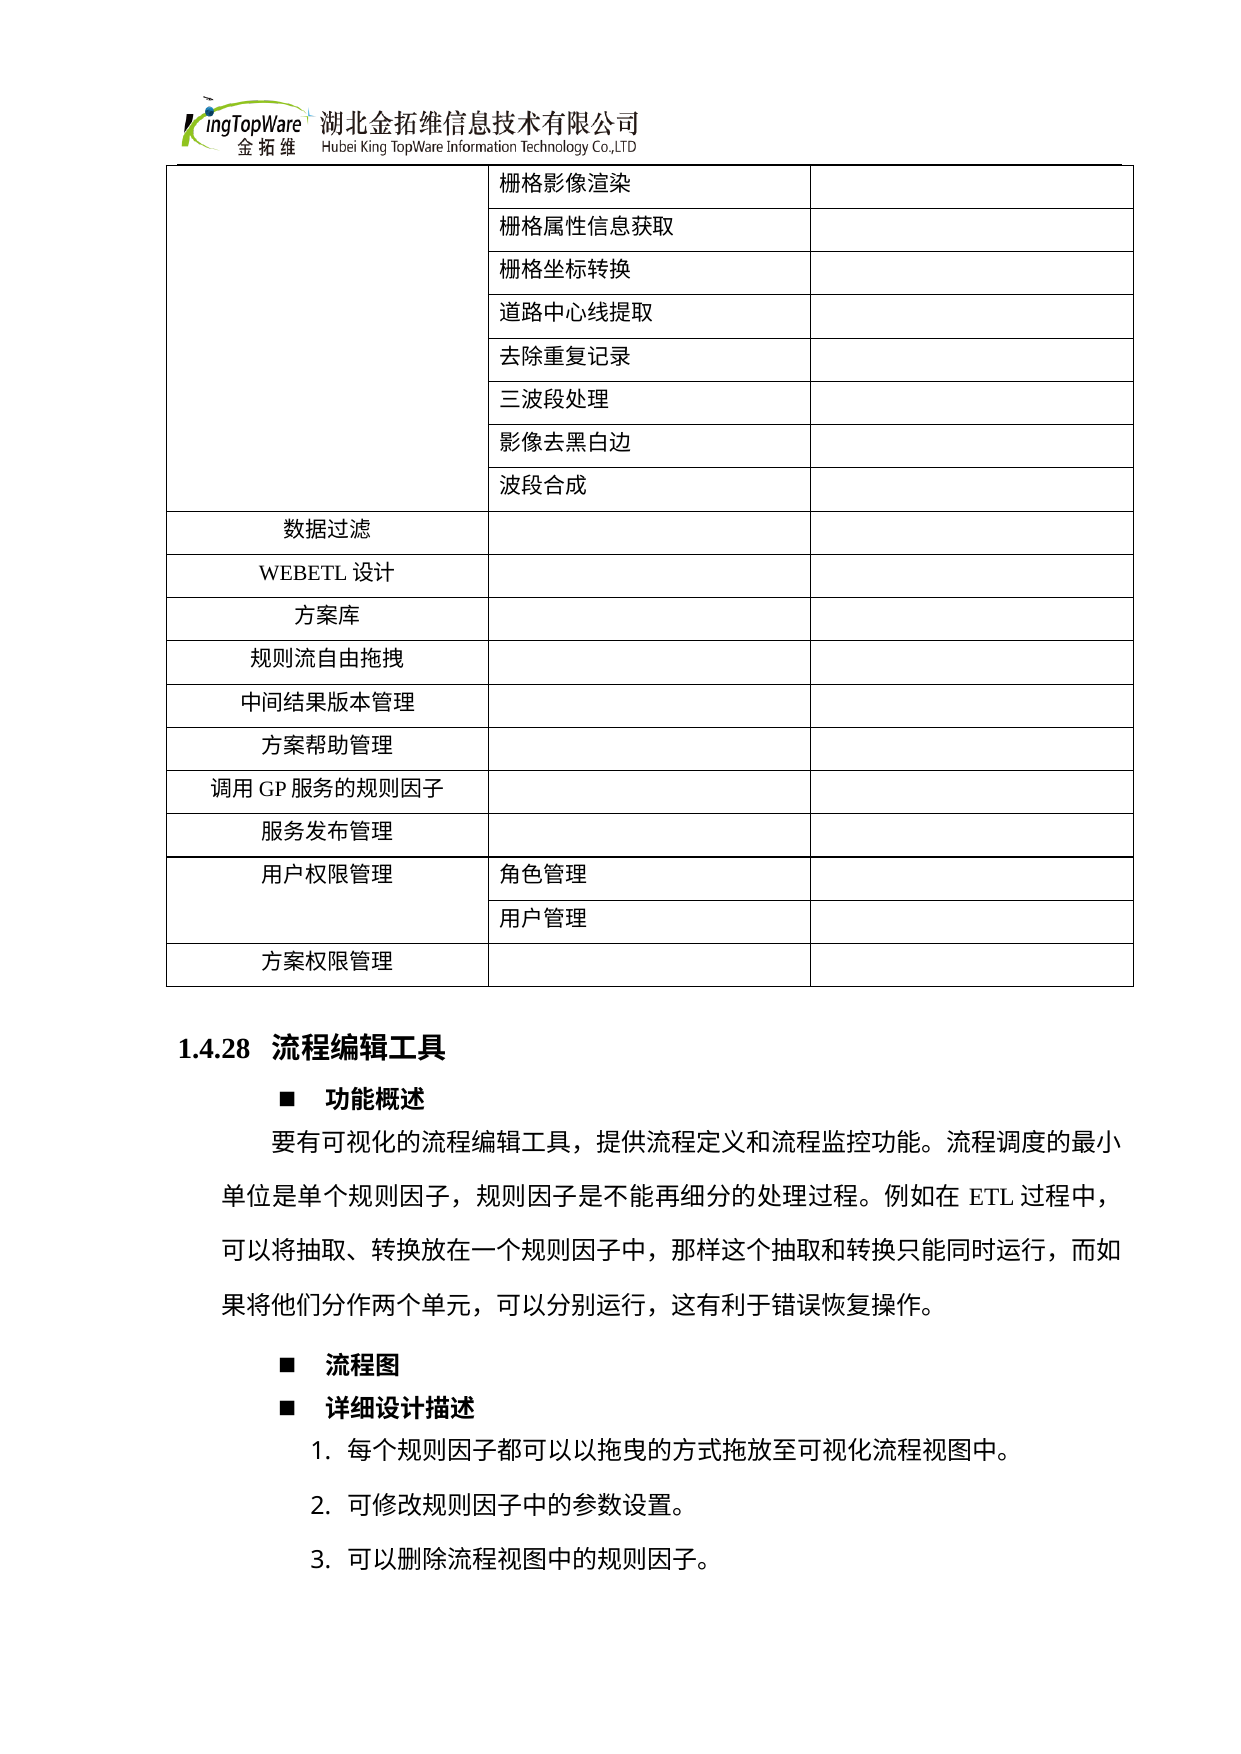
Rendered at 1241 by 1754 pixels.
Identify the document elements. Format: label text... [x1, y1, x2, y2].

table_cell [811, 641, 1133, 683]
list 详细设计描述 [278, 1388, 1122, 1424]
text 要有可视化的流程编辑工具，提供流程定义和流程监控功能。流程调度的最小单位是单个规则因子，规则因子是不能再细分的处理过程。例如在ETL过程中，可以将抽取、转换放在一个规则因子中，那样这个抽取和转换只能同时运行，而如果将他们分作两个单元，可以分别运行，这有利于错误恢复操作。 [221, 1122, 1122, 1321]
table_cell 三波段处理 [489, 382, 810, 424]
table_cell [811, 295, 1133, 338]
table_cell [489, 512, 810, 554]
table_cell 栅格影像渲染 [489, 166, 810, 208]
table_cell [811, 814, 1133, 856]
table_cell 道路中心线提取 [489, 295, 810, 338]
table_cell [811, 685, 1133, 727]
table_cell [489, 728, 810, 770]
list 可以删除流程视图中的规则因子。 [310, 1539, 1122, 1576]
table_cell [811, 944, 1133, 986]
table_cell [811, 209, 1133, 251]
table_cell [489, 771, 810, 813]
table_cell 用户管理 [489, 901, 810, 943]
table_cell [489, 598, 810, 640]
table_cell [811, 252, 1133, 294]
table_cell [811, 598, 1133, 640]
table_cell 规则流自由拖拽 [167, 641, 488, 683]
table_cell 波段合成 [489, 468, 810, 511]
list 每个规则因子都可以以拖曳的方式拖放至可视化流程视图中。 [310, 1431, 1122, 1467]
table_cell [811, 555, 1133, 597]
table_cell 方案库 [167, 598, 488, 640]
table_cell 去除重复记录 [489, 339, 810, 381]
table_cell [811, 771, 1133, 813]
list 可修改规则因子中的参数设置。 [310, 1485, 1122, 1521]
table_cell [489, 814, 810, 856]
table_cell 栅格属性信息获取 [489, 209, 810, 251]
table_cell [489, 555, 810, 597]
table_cell 角色管理 [489, 858, 810, 899]
list 功能概述 [278, 1079, 1122, 1116]
table_cell 方案权限管理 [167, 944, 488, 986]
table_cell 用户权限管理 [167, 858, 488, 943]
table_cell [489, 944, 810, 986]
table_cell [811, 468, 1133, 511]
table_cell [811, 339, 1133, 381]
table_cell 数据过滤 [167, 512, 488, 554]
table_cell [811, 901, 1133, 943]
table_cell WEBETL设计 [167, 555, 488, 597]
table_cell [811, 512, 1133, 554]
table_cell 栅格坐标转换 [489, 252, 810, 294]
table_cell [811, 166, 1133, 208]
table_cell [489, 641, 810, 683]
table_cell [811, 728, 1133, 770]
table_cell 中间结果版本管理 [167, 685, 488, 727]
table_cell [811, 858, 1133, 899]
table_cell [489, 685, 810, 727]
table_cell 方案帮助管理 [167, 728, 488, 770]
table_cell 调用GP服务的规则因子 [167, 771, 488, 813]
picture [177, 88, 643, 164]
table_cell [811, 382, 1133, 424]
subtitle 流程编辑工具 [177, 1025, 1122, 1067]
table_cell 服务发布管理 [167, 814, 488, 856]
table_cell 影像去黑白边 [489, 425, 810, 467]
table_cell [811, 425, 1133, 467]
list 流程图 [278, 1346, 1122, 1382]
